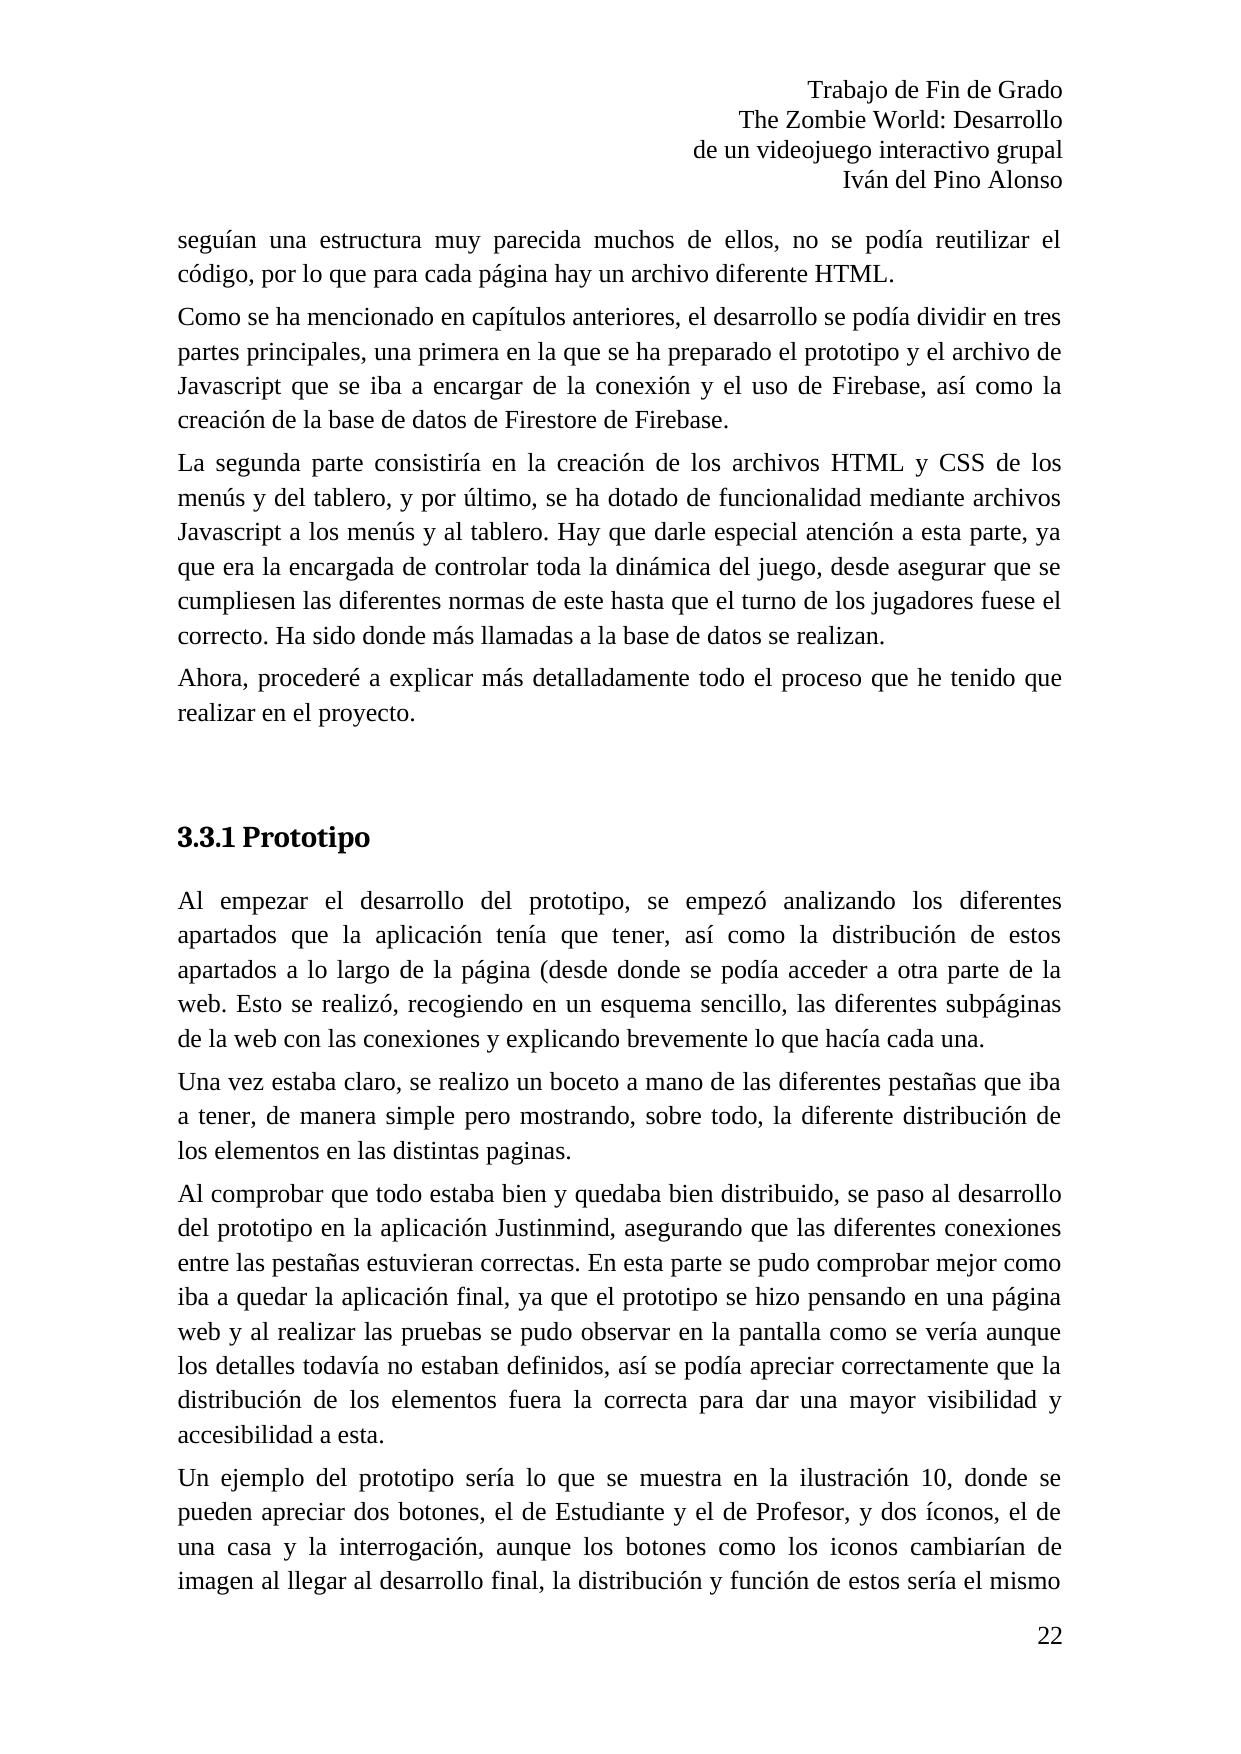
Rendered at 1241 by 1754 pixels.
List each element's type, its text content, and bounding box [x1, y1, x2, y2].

text La segunda parte consistiría en la creación de los archivos HTML y CSS de los menús y del tablero, y por último, se ha dotado de funcionalidad mediante archivos Javascript a los menús y al tablero. Hay que darle especial atención a esta parte, ya que era la encargada de controlar toda la dinámica del juego, desde asegurar que se cumpliesen las diferentes normas de este hasta que el turno de los jugadores fuese el correcto. Ha sido donde más llamadas a la base de datos se realizan. [177, 447, 1063, 650]
text Al comprobar que todo estaba bien y quedaba bien distribuido, se paso al desarrollo del prototipo en la aplicación Justinmind, asegurando que las diferentes conexiones entre las pestañas estuvieran correctas. En esta parte se pudo comprobar mejor como iba a quedar la aplicación final, ya que el prototipo se hizo pensando en una página web y al realizar las pruebas se pudo observar en la pantalla como se vería aunque los detalles todavía no estaban definidos, así se podía apreciar correctamente que la distribución de los elementos fuera la correcta para dar una mayor visibilidad y accesibilidad a esta. [177, 1178, 1063, 1449]
text Ahora, procederé a explicar más detalladamente todo el proceso que he tenido que realizar en el proyecto. [177, 662, 1063, 727]
text Como se ha mencionado en capítulos anteriores, el desarrollo se podía dividir en tres partes principales, una primera en la que se ha preparado el prototipo y el archivo de Javascript que se iba a encargar de la conexión y el uso de Firebase, así como la creación de la base de datos de Firestore de Firebase. [177, 301, 1063, 434]
subtitle 3.3.1 Prototipo [177, 820, 1063, 855]
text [177, 224, 1063, 288]
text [177, 1462, 1063, 1595]
text Al empezar el desarrollo del prototipo, se empezó analizando los diferentes apartados que la aplicación tenía que tener, así como la distribución de estos apartados a lo largo de la página (desde donde se podía acceder a otra parte de la web. Esto se realizó, recogiendo en un esquema sencillo, las diferentes subpáginas de la web con las conexiones y explicando brevemente lo que hacía cada una. [177, 885, 1063, 1053]
text Una vez estaba claro, se realizo un boceto a mano de las diferentes pestañas que iba a tener, de manera simple pero mostrando, sobre todo, la diferente distribución de los elementos en las distintas paginas. [177, 1066, 1063, 1165]
